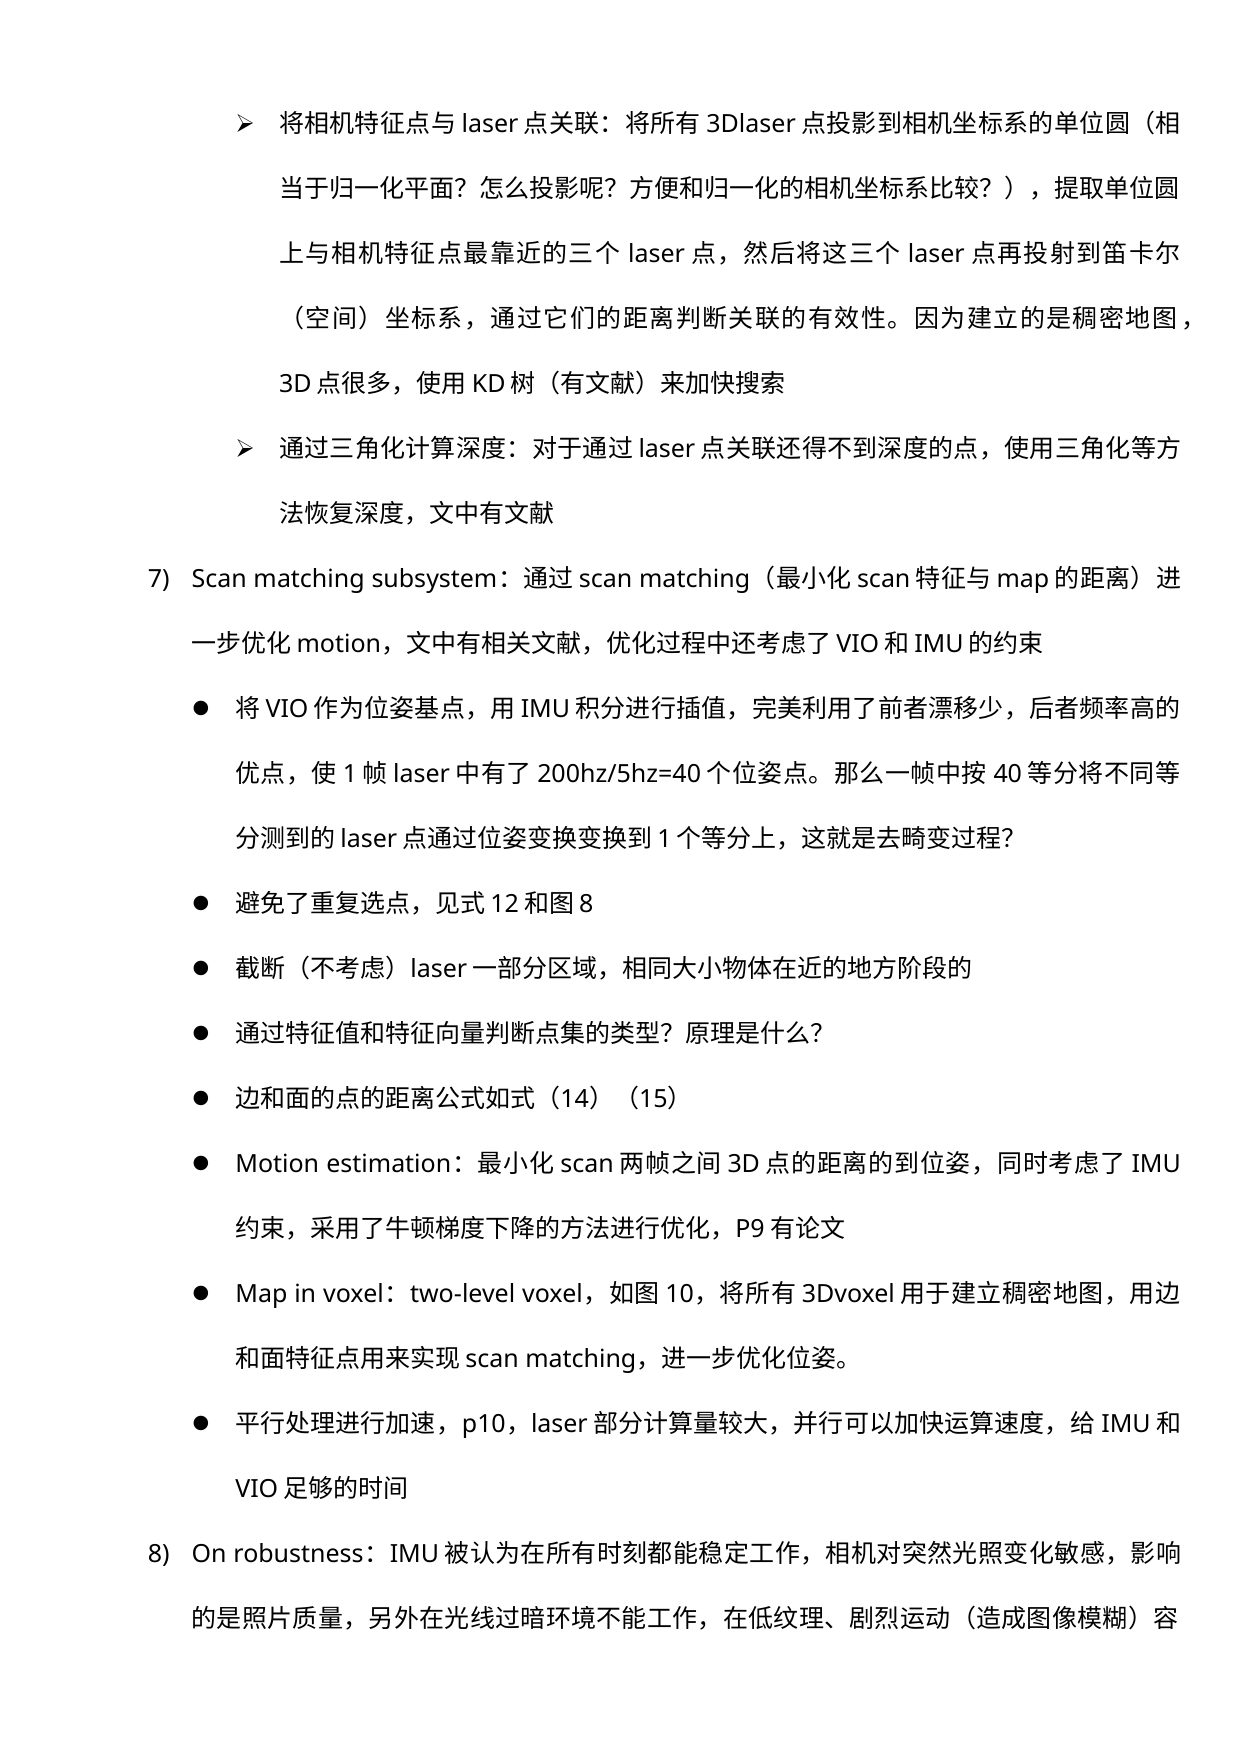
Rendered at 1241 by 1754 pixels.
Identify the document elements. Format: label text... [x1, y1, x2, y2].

list 截断（不考虑）laser一部分区域，相同大小物体在近的地方阶段的 [191, 934, 1181, 999]
list 将VIO作为位姿基点，用IMU积分进行插值，完美利用了前者漂移少，后者频率高的优点，使1帧laser中有了200hz/5hz=40个位姿点。那么一帧中按40等分将不同等分测到的laser点通过位姿变换变换到1个等分上，这就是去畸变过程？ [191, 674, 1181, 869]
list Motion estimation：最小化scan两帧之间3D点的距离的到位姿，同时考虑了IMU约束，采用了牛顿梯度下降的方法进行优化，P9有论文 [191, 1129, 1181, 1259]
list 通过三角化计算深度：对于通过laser点关联还得不到深度的点，使用三角化等方法恢复深度，文中有文献 [235, 414, 1181, 544]
list Map in voxel：two-level voxel，如图10，将所有3Dvoxel用于建立稠密地图，用边和面特征点用来实现scan matching，进一步优化位姿。 [191, 1259, 1181, 1389]
list 平行处理进行加速，p10，laser部分计算量较大，并行可以加快运算速度，给IMU和VIO足够的时间 [191, 1389, 1181, 1519]
list 避免了重复选点，见式12和图8 [191, 869, 1181, 934]
list 将相机特征点与laser点关联：将所有3Dlaser点投影到相机坐标系的单位圆（相当于归一化平面？怎么投影呢？方便和归一化的相机坐标系比较？），提取单位圆上与相机特征点最靠近的三个laser点，然后将这三个laser点再投射到笛卡尔（空间）坐标系，通过它们的距离判断关联的有效性。因为建立的是稠密地图，3D点很多，使用KD树（有文献）来加快搜索 [235, 89, 1181, 414]
list 通过特征值和特征向量判断点集的类型？原理是什么？ [191, 999, 1181, 1064]
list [148, 1519, 1181, 1649]
list Scan matching subsystem：通过scan matching（最小化scan特征与map的距离）进一步优化motion，文中有相关文献，优化过程中还考虑了VIO和IMU的约束 [148, 544, 1181, 674]
list 边和面的点的距离公式如式（14）（15） [191, 1064, 1181, 1129]
